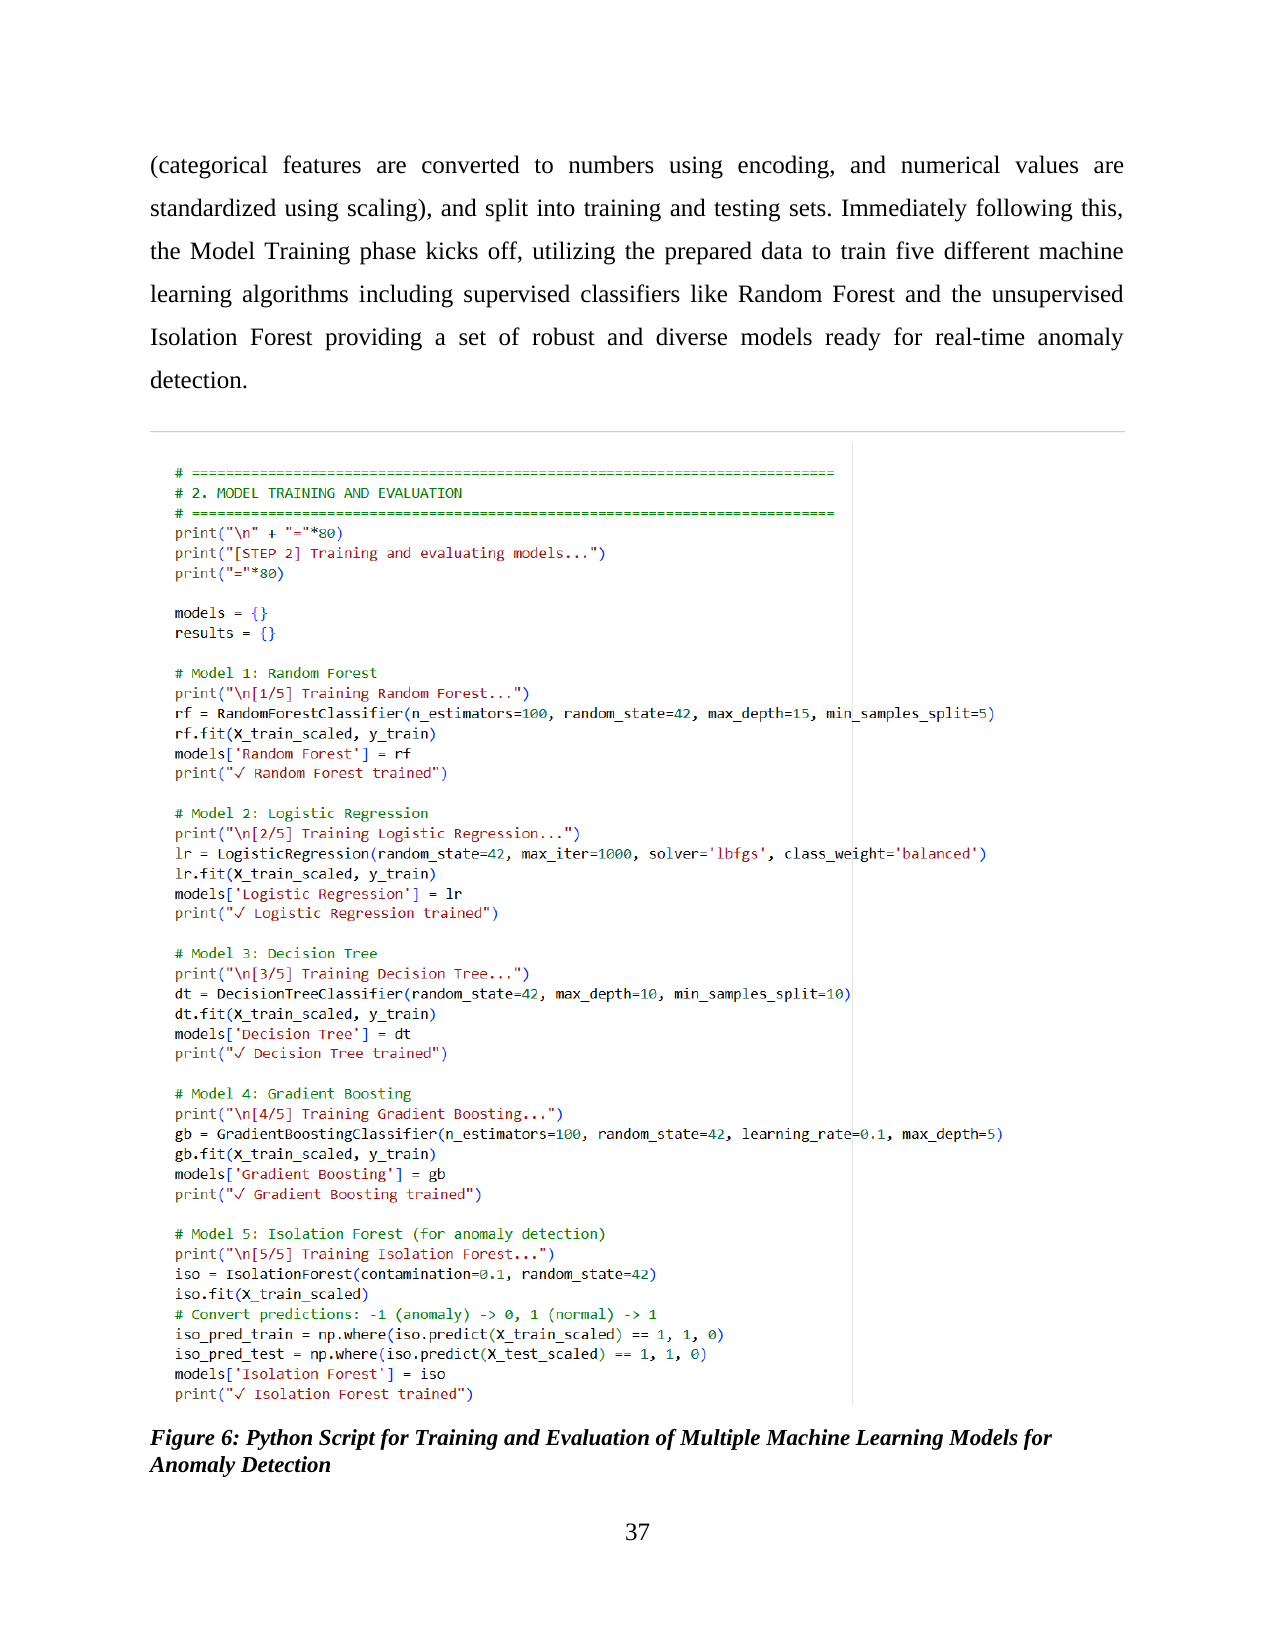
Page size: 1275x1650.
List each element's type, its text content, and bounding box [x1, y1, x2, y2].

text Figure 6: Python Script for Training and Evaluation of Multiple Machine Learning Models for Anomaly Detection [150, 1424, 1125, 1477]
picture [150, 425, 1125, 1406]
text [150, 150, 1125, 394]
